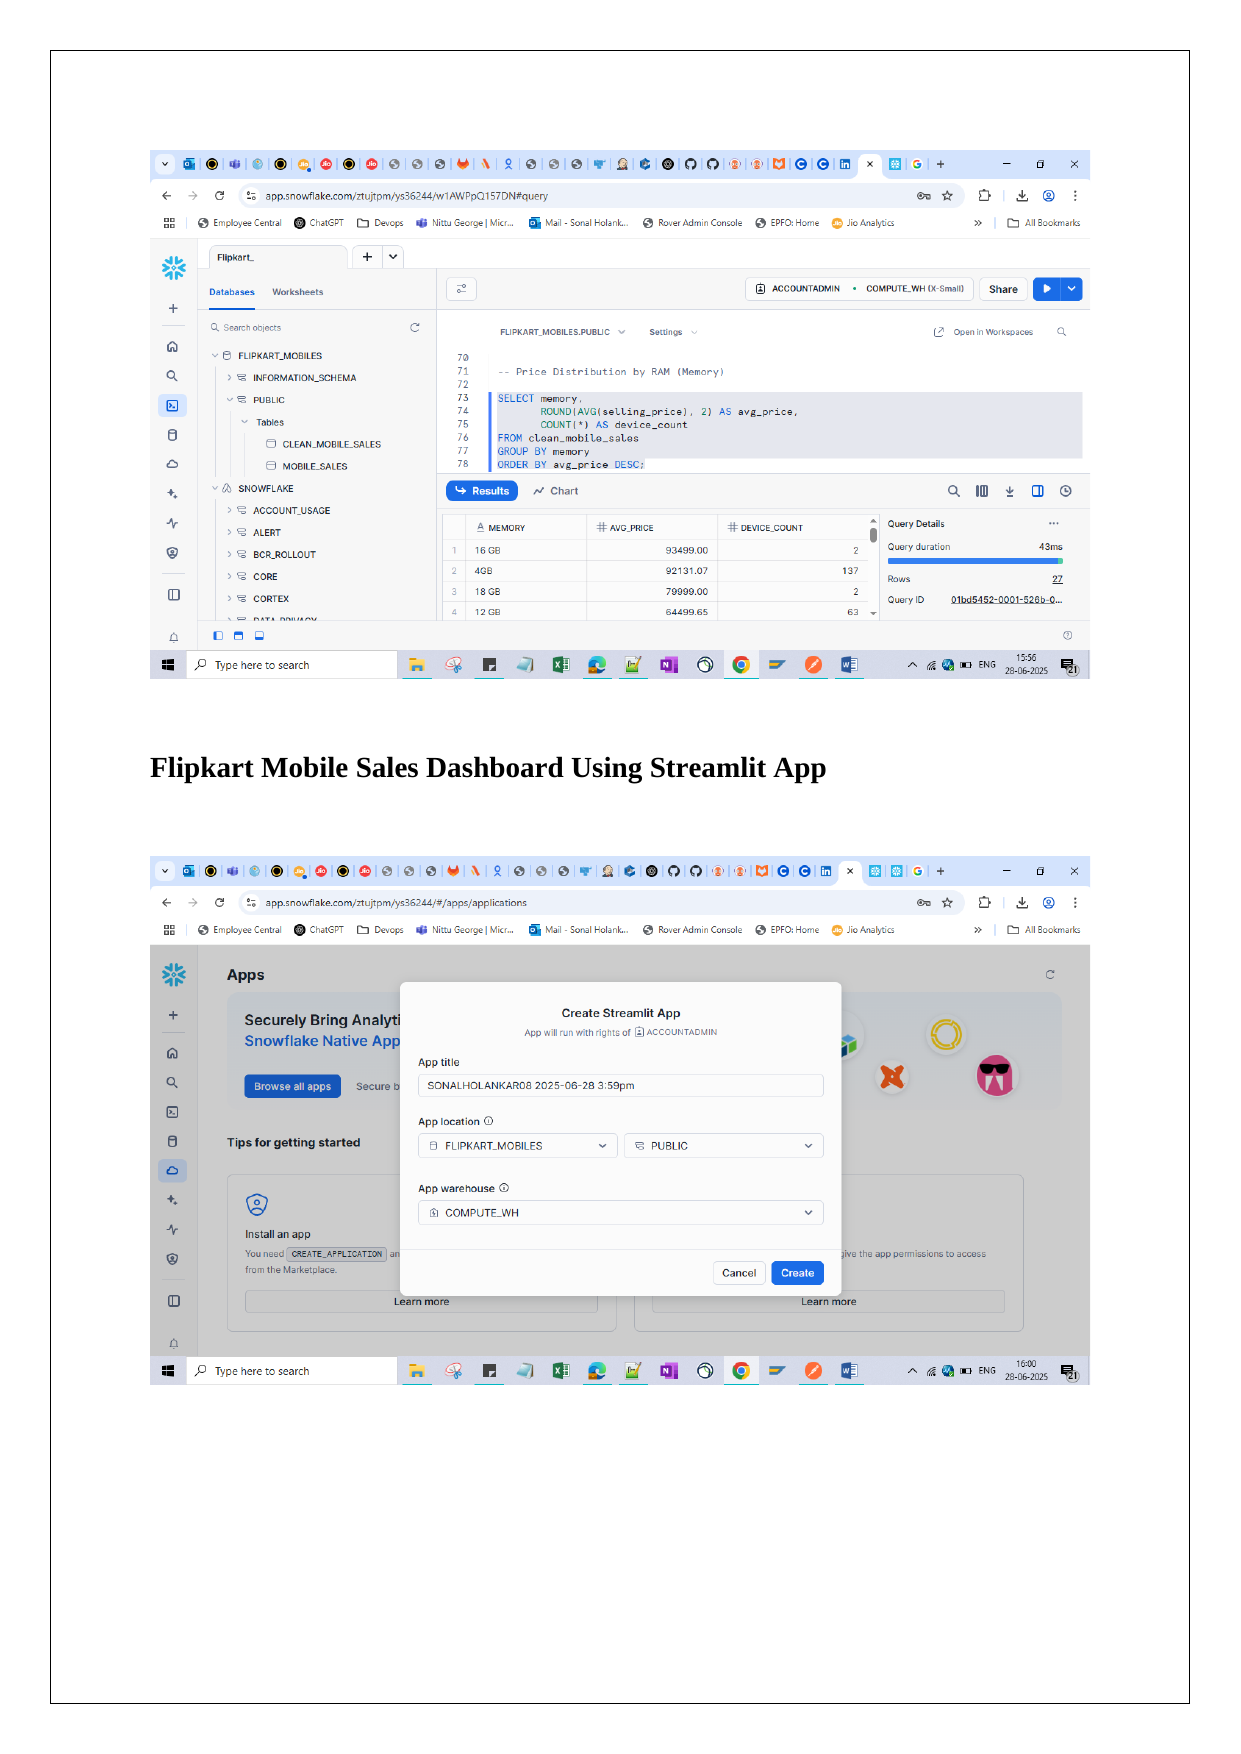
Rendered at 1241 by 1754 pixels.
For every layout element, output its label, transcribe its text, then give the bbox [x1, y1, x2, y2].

picture [150, 150, 1091, 679]
text Flipkart Mobile Sales Dashboard Using Streamlit App [150, 751, 1090, 784]
picture [150, 856, 1091, 1385]
